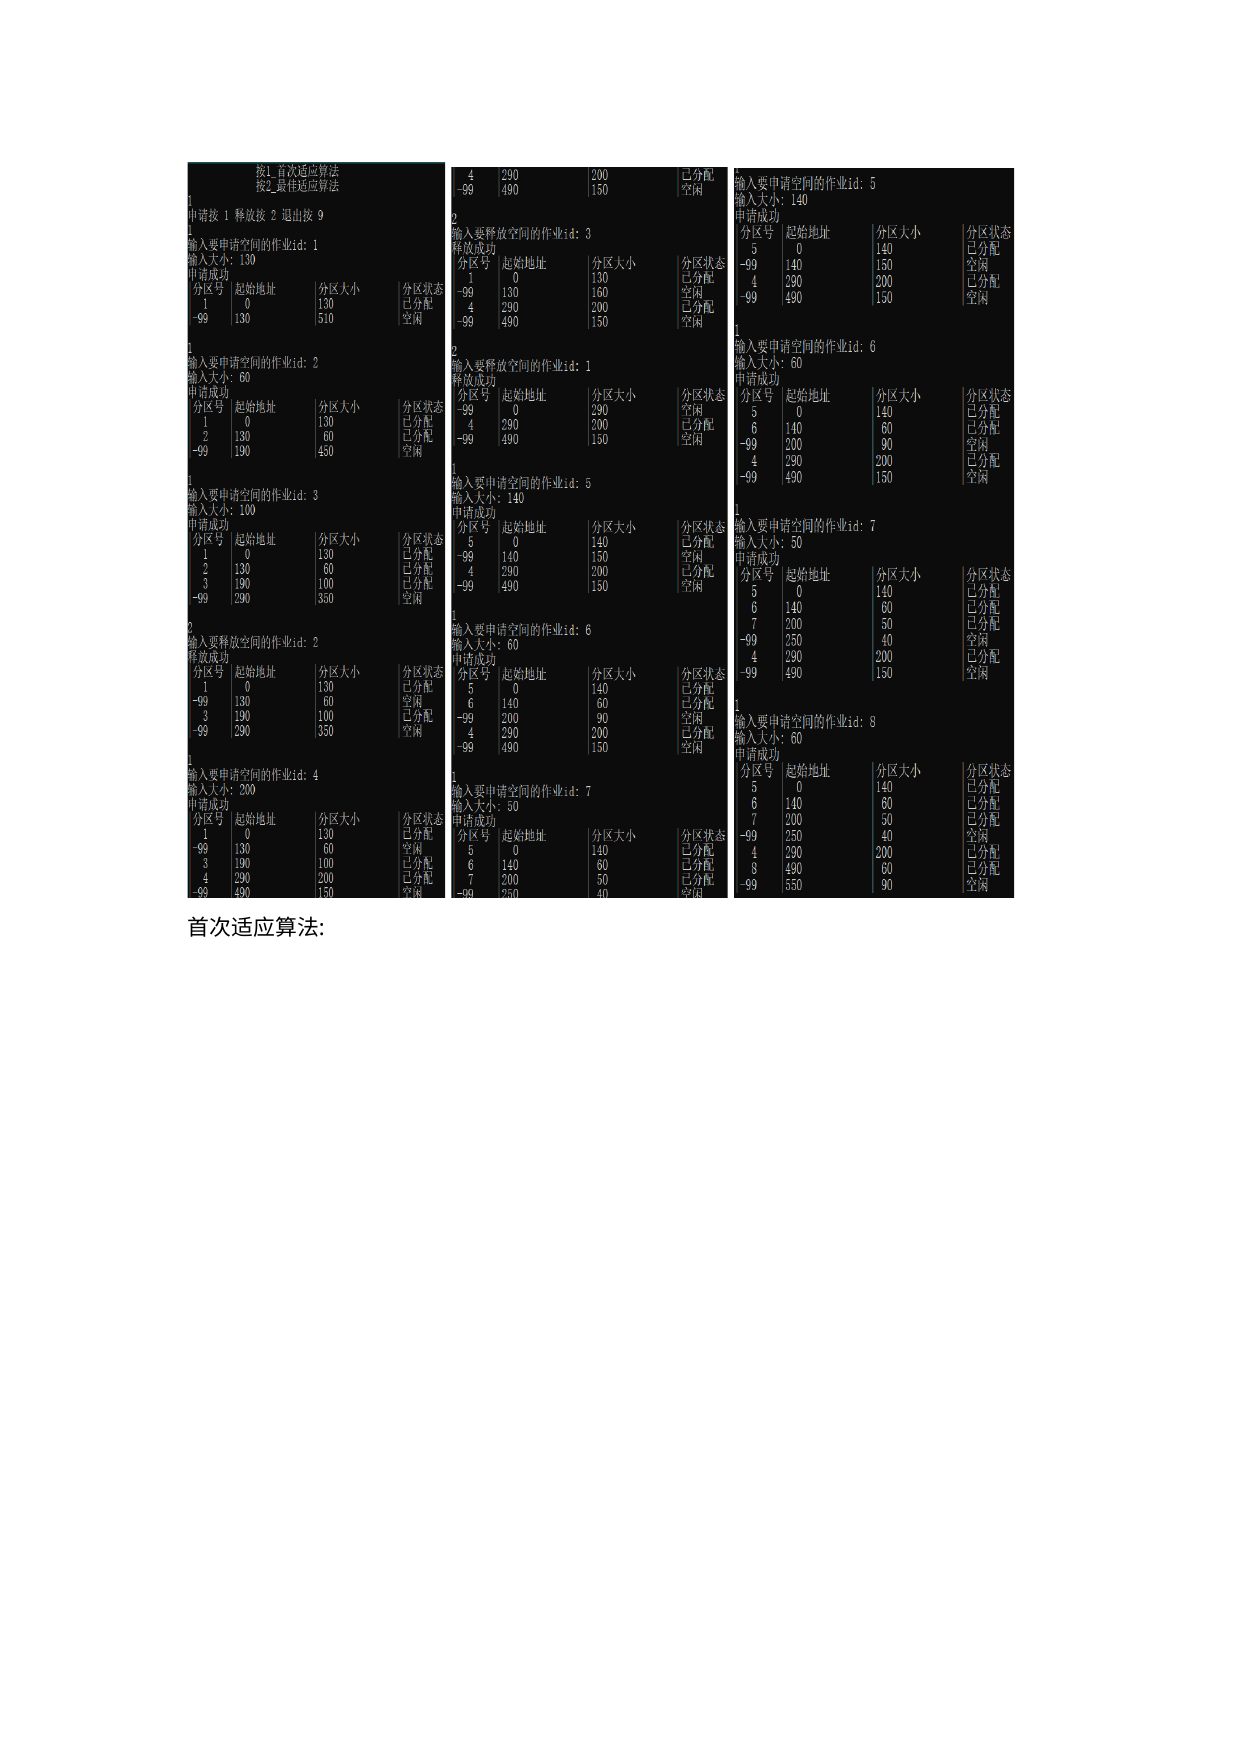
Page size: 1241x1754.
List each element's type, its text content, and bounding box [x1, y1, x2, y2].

picture [187, 162, 445, 898]
picture [734, 168, 1015, 898]
picture [451, 167, 728, 898]
text 首次适应算法: [187, 909, 1053, 942]
